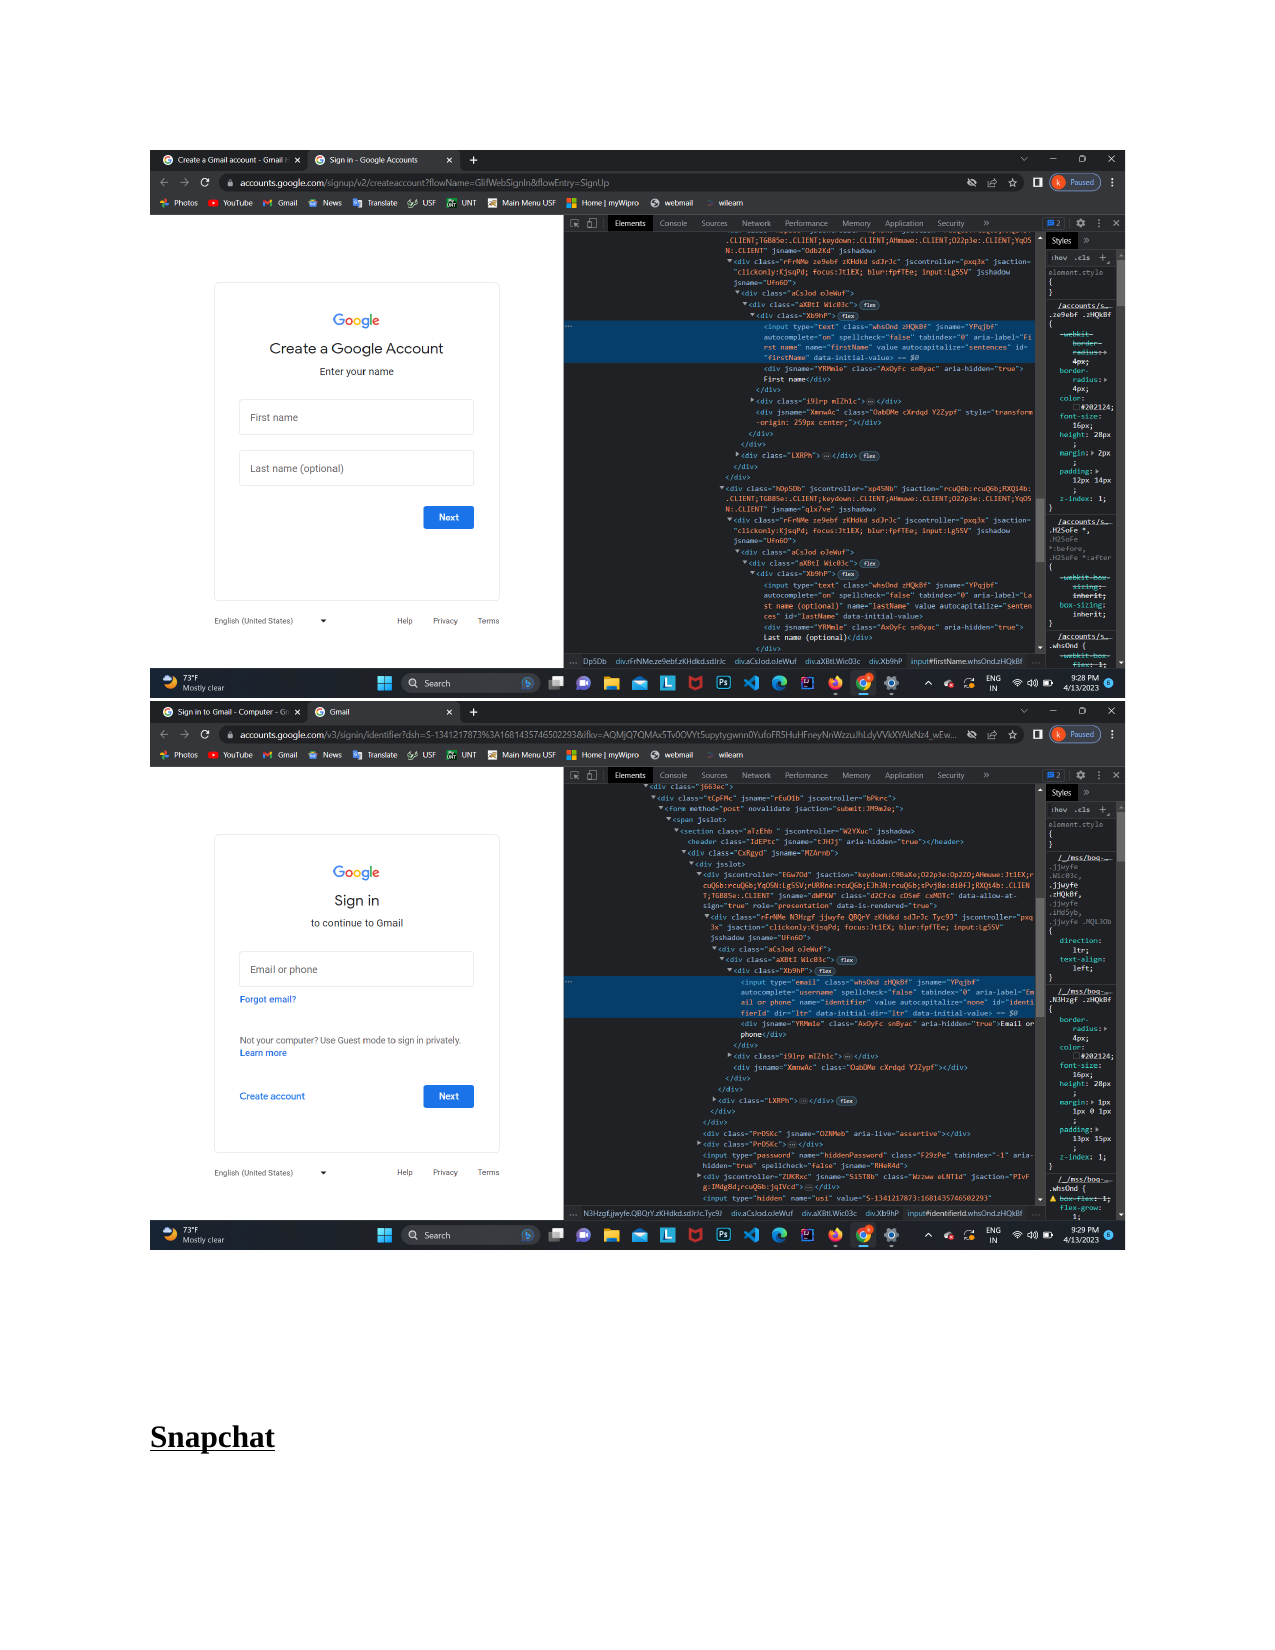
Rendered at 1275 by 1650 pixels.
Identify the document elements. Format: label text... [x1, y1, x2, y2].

picture [150, 701, 1125, 1250]
text Snapchat [150, 1418, 1125, 1454]
picture [150, 150, 1125, 698]
